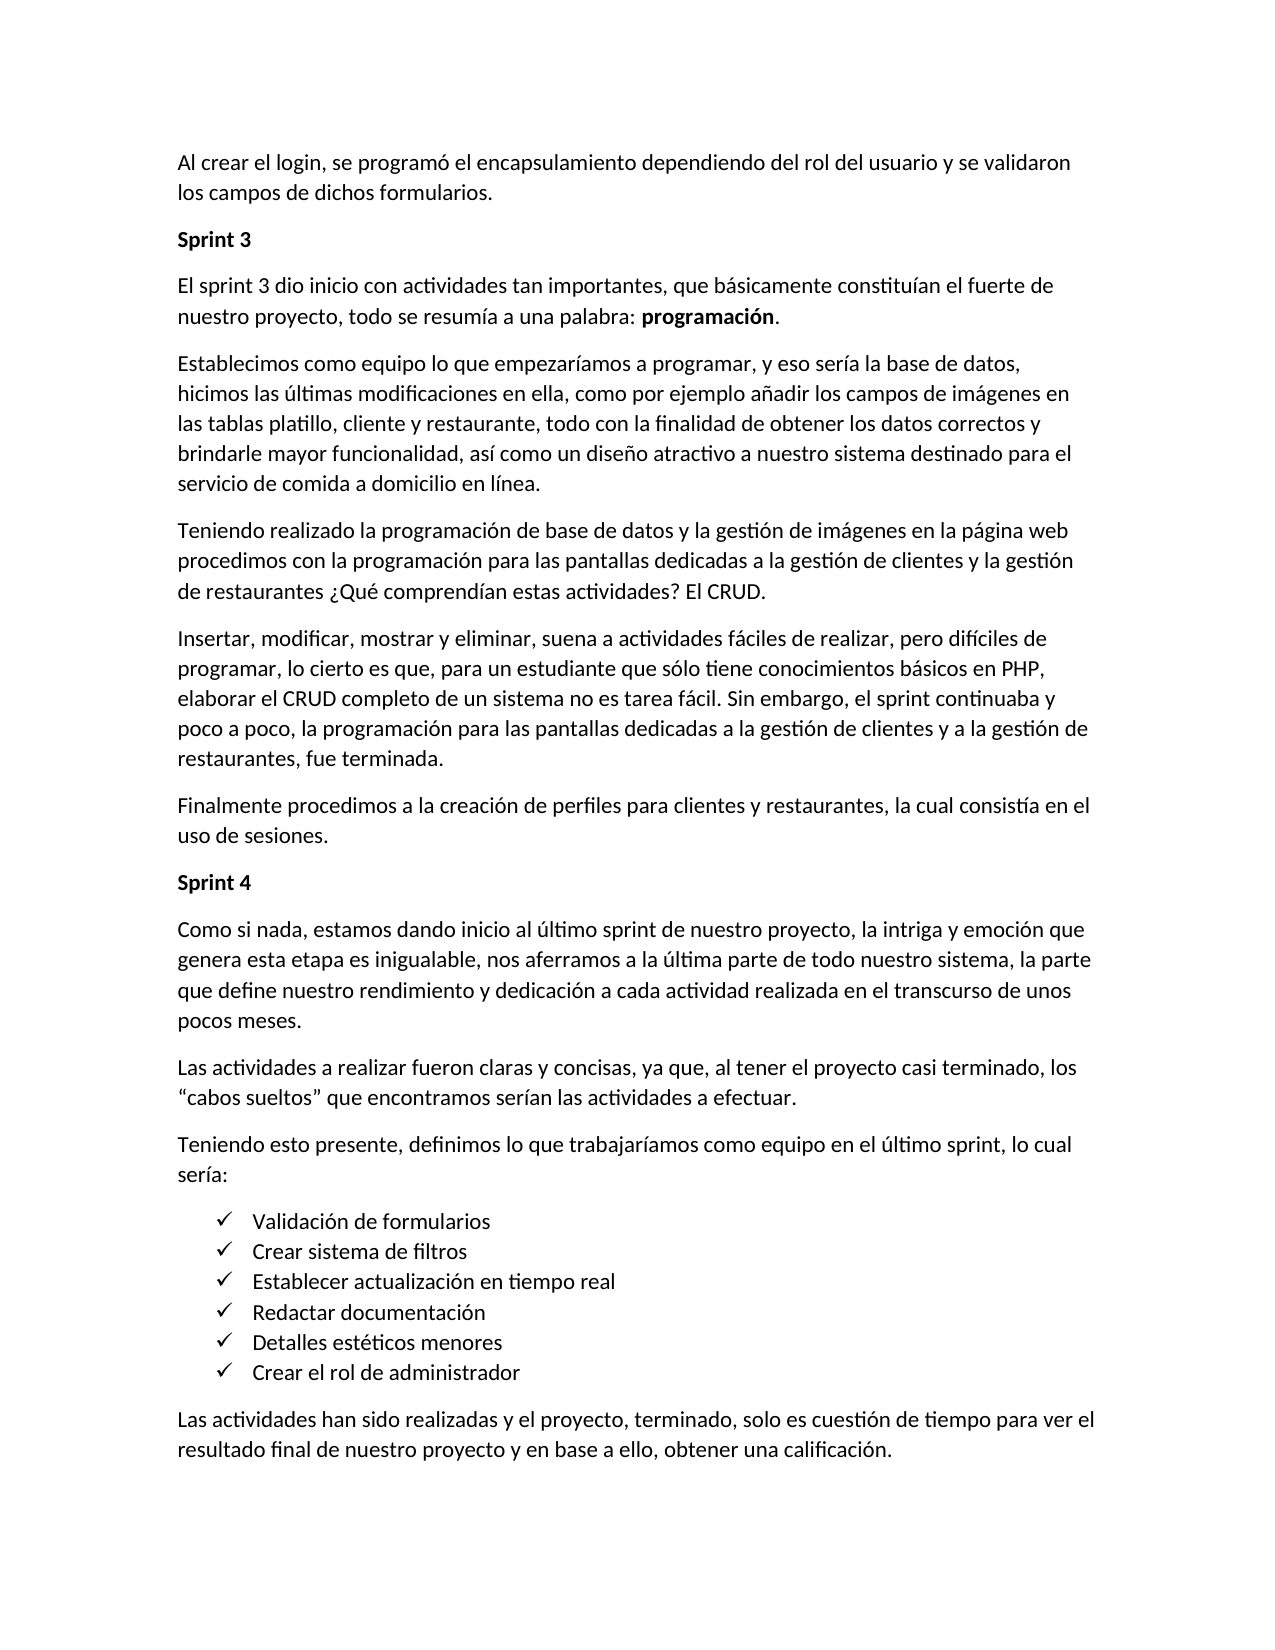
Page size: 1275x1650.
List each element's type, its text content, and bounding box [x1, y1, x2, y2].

list Crear sistema de filtros [215, 1237, 1098, 1265]
text El sprint 3 dio inicio con actividades tan importantes, que básicamente constituían el fuerte de nuestro proyecto, todo se resumía a una palabra: programación. [177, 272, 1098, 330]
text Teniendo esto presente, definimos lo que trabajaríamos como equipo en el último sprint, lo cual sería: [177, 1130, 1098, 1188]
list Validación de formularios [215, 1207, 1098, 1235]
text Establecimos como equipo lo que empezaríamos a programar, y eso sería la base de datos, hicimos las últimas modificaciones en ella, como por ejemplo añadir los campos de imágenes en las tablas platillo, cliente y restaurante, todo con la finalidad de obtener los datos correctos y brindarle mayor funcionalidad, así como un diseño atractivo a nuestro sistema destinado para el servicio de comida a domicilio en línea. [177, 349, 1098, 497]
text Insertar, modificar, mostrar y eliminar, suena a actividades fáciles de realizar, pero difíciles de programar, lo cierto es que, para un estudiante que sólo tiene conocimientos básicos en PHP, elaborar el CRUD completo de un sistema no es tarea fácil. Sin embargo, el sprint continuaba y poco a poco, la programación para las pantallas dedicadas a la gestión de clientes y a la gestión de restaurantes, fue terminada. [177, 624, 1098, 772]
text Las actividades a realizar fueron claras y concisas, ya que, al tener el proyecto casi terminado, los “cabos sueltos” que encontramos serían las actividades a efectuar. [177, 1053, 1098, 1111]
text Teniendo realizado la programación de base de datos y la gestión de imágenes en la página web procedimos con la programación para las pantallas dedicadas a la gestión de clientes y la gestión de restaurantes ¿Qué comprendían estas actividades? El CRUD. [177, 516, 1098, 605]
list Detalles estéticos menores [215, 1328, 1098, 1356]
list Redactar documentación [215, 1298, 1098, 1326]
list Establecer actualización en tiempo real [215, 1267, 1098, 1295]
text Sprint 3 [177, 225, 1098, 253]
list Crear el rol de administrador [215, 1358, 1098, 1386]
text Finalmente procedimos a la creación de perfiles para clientes y restaurantes, la cual consistía en el uso de sesiones. [177, 791, 1098, 849]
text Sprint 4 [177, 868, 1098, 896]
text Las actividades han sido realizadas y el proyecto, terminado, solo es cuestión de tiempo para ver el resultado final de nuestro proyecto y en base a ello, obtener una calificación. [177, 1405, 1098, 1463]
text Al crear el login, se programó el encapsulamiento dependiendo del rol del usuario y se validaron los campos de dichos formularios. [177, 148, 1098, 206]
text Como si nada, estamos dando inicio al último sprint de nuestro proyecto, la intriga y emoción que genera esta etapa es inigualable, nos aferramos a la última parte de todo nuestro sistema, la parte que define nuestro rendimiento y dedicación a cada actividad realizada en el transcurso de unos pocos meses. [177, 915, 1098, 1034]
